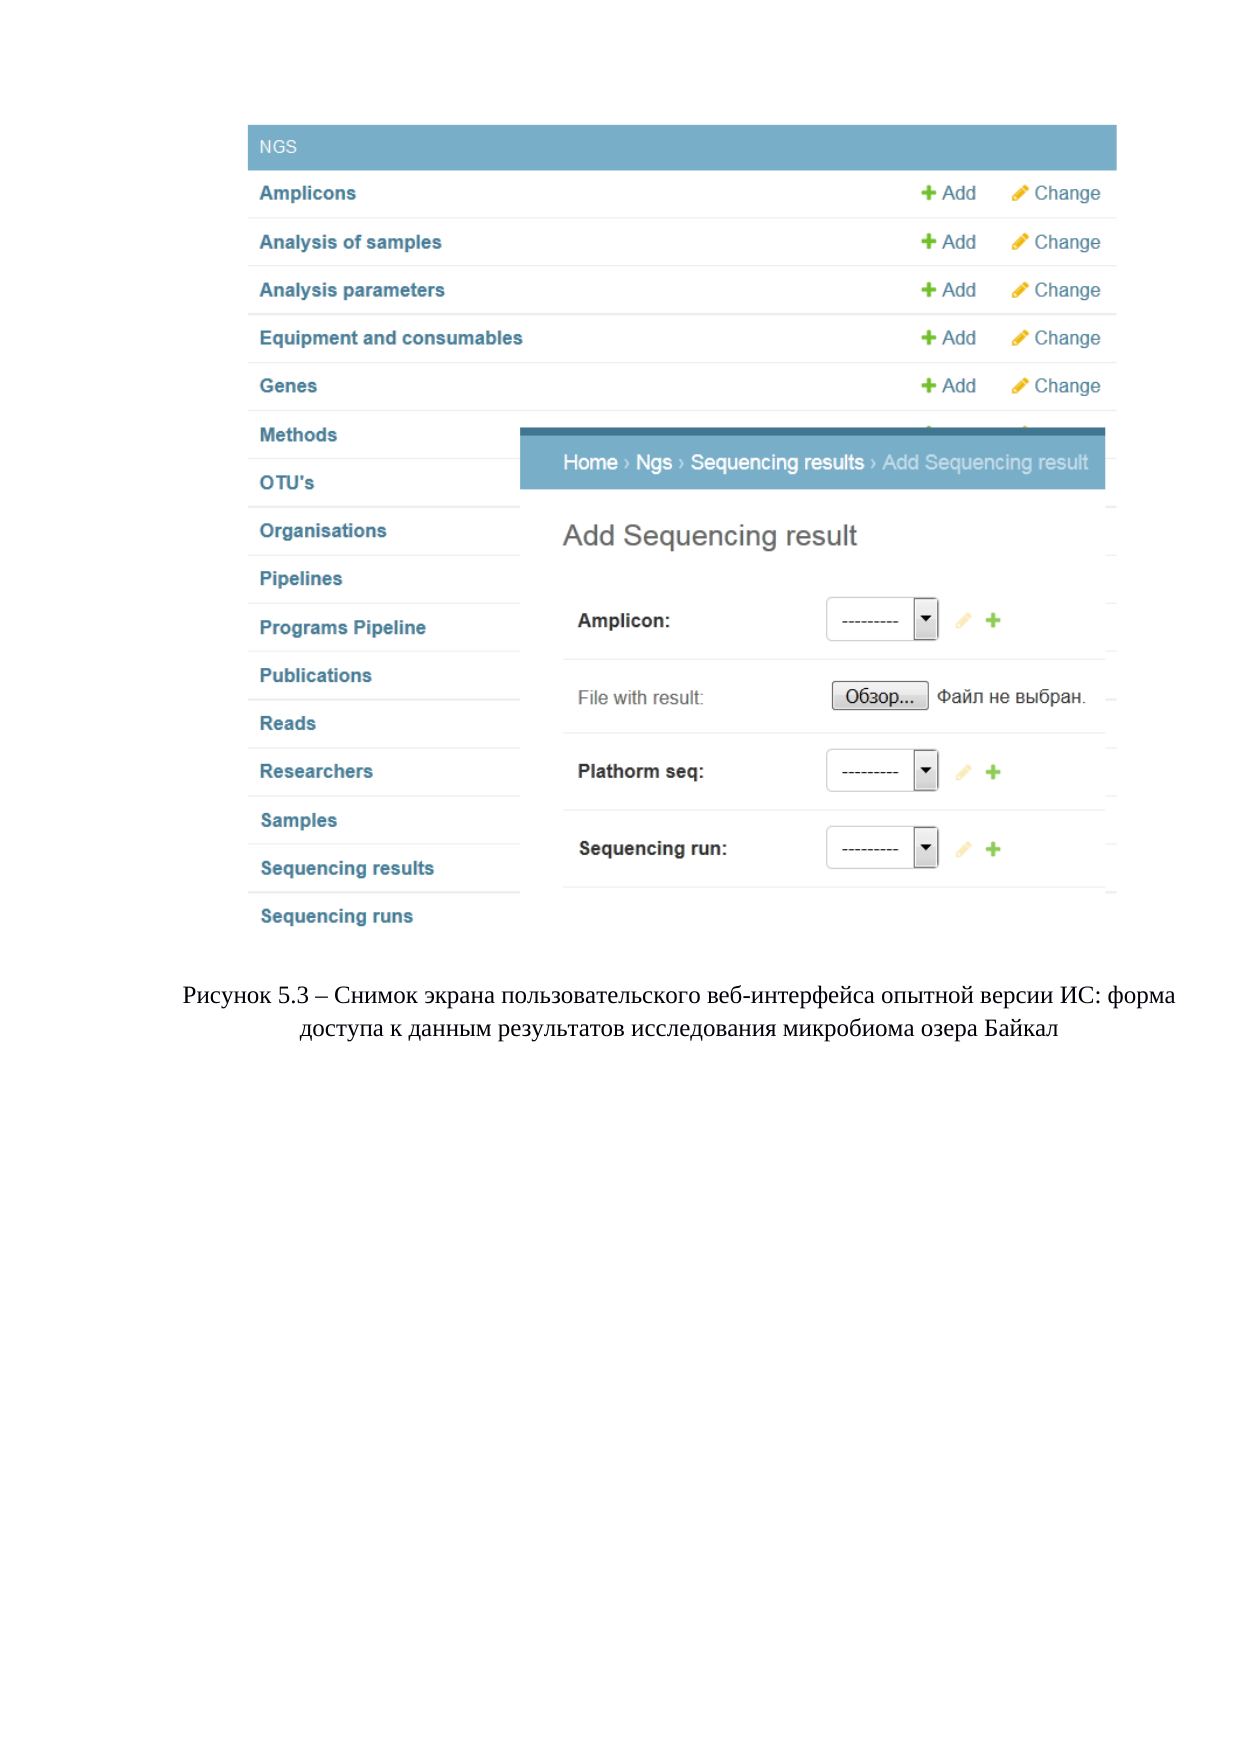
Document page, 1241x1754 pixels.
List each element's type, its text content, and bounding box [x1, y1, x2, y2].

picture [241, 118, 1117, 952]
text Снимок экрана пользовательского веб-интерфейса опытной версии ИС: форма доступа к данным результатов исследования микробиома озера Байкал [177, 980, 1181, 1042]
